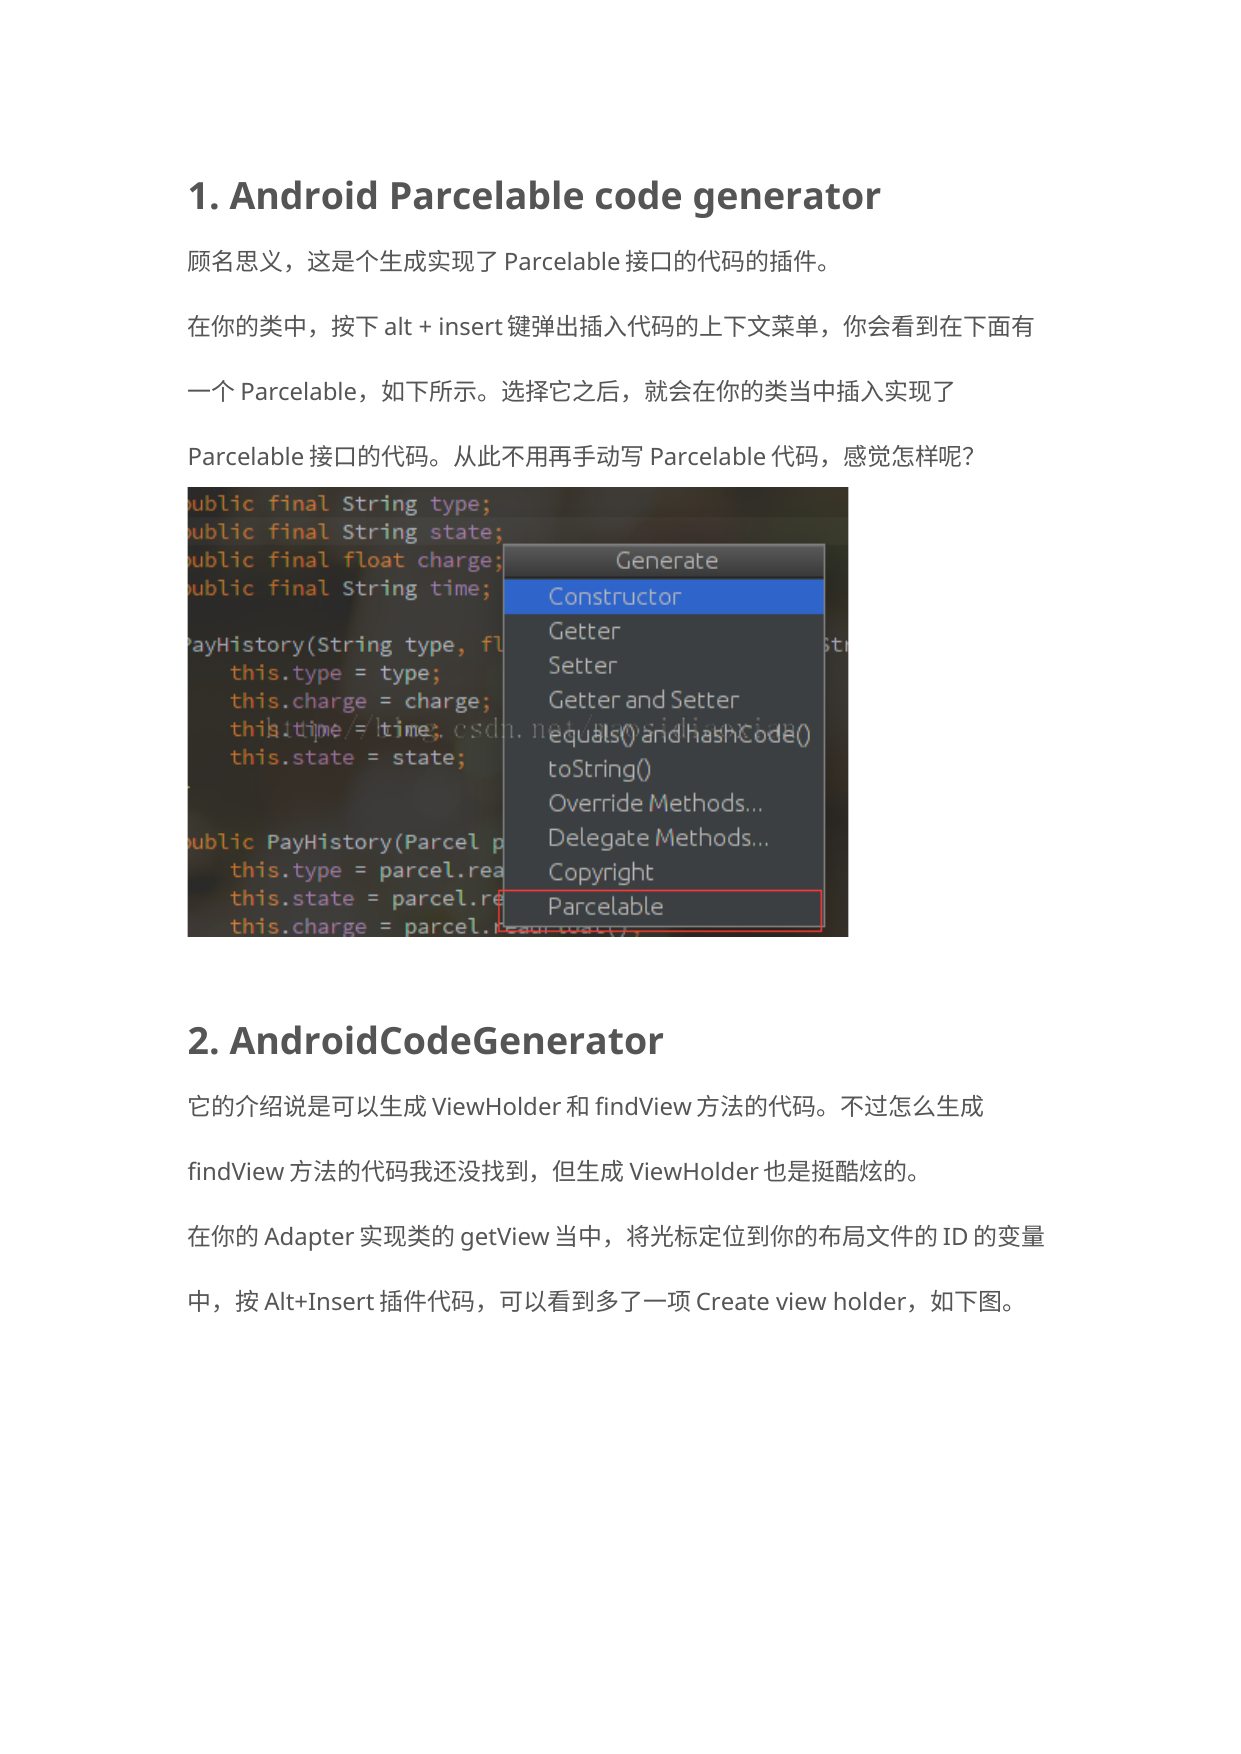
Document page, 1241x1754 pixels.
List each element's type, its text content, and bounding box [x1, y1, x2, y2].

text 在你的Adapter实现类的getView当中，将光标定位到你的布局文件的ID的变量中，按Alt+Insert插件代码，可以看到多了一项Create view holder，如下图。 [187, 1202, 1053, 1332]
text 在你的类中，按下alt + insert键弹出插入代码的上下文菜单，你会看到在下面有一个Parcelable，如下所示。选择它之后，就会在你的类当中插入实现了Parcelable接口的代码。从此不用再手动写Parcelable代码，感觉怎样呢？ [187, 292, 1053, 487]
text 顾名思义，这是个生成实现了Parcelable接口的代码的插件。 [187, 227, 1053, 292]
text 1. Android Parcelable code generator [187, 162, 1053, 227]
picture [187, 487, 849, 937]
text 它的介绍说是可以生成ViewHolder和findView方法的代码。不过怎么生成findView方法的代码我还没找到，但生成ViewHolder也是挺酷炫的。 [187, 1072, 1053, 1202]
text 2. AndroidCodeGenerator [187, 1007, 1053, 1072]
